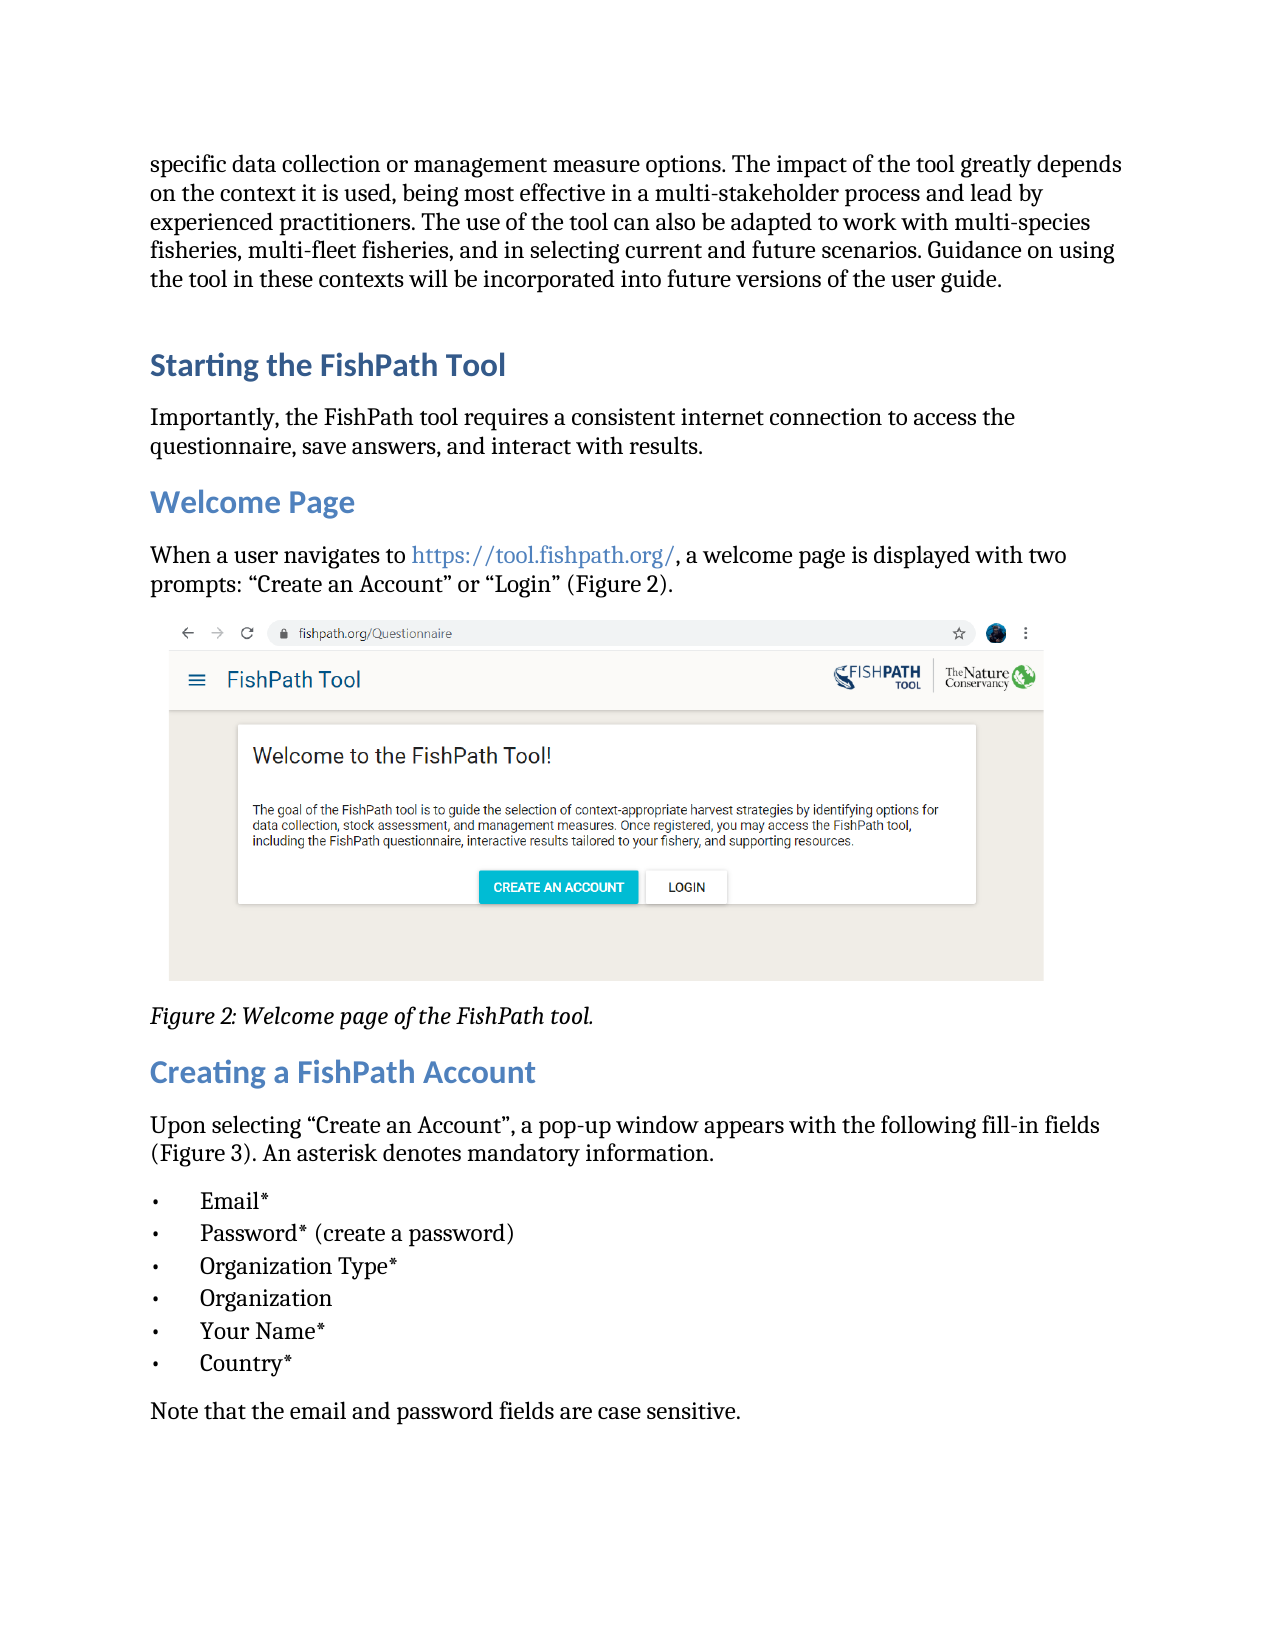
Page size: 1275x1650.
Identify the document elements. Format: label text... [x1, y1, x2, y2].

text Upon selecting “Create an Account”, a pop-up window appears with the following fill-in fields (Figure 3). An asterisk denotes mandatory information. [150, 1111, 1125, 1168]
list Password* (create a password) [150, 1219, 1125, 1248]
list Organization [150, 1284, 1125, 1313]
text Note that the email and password fields are case sensitive. [150, 1397, 1125, 1426]
list Email* [150, 1187, 1125, 1216]
subtitle Starting the FishPath Tool [150, 344, 1125, 384]
list Organization Type* [150, 1252, 1125, 1281]
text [150, 150, 1125, 294]
subtitle Creating a FishPath Account [150, 1051, 1125, 1092]
list Your Name* [150, 1317, 1125, 1346]
text Figure 2: Welcome page of the FishPath tool. [150, 1002, 1125, 1030]
list Country* [150, 1349, 1125, 1378]
subtitle Welcome Page [150, 482, 1125, 522]
text When a user navigates to https://tool.fishpath.org/, a welcome page is displayed with two prompts: “Create an Account” or “Login” (Figure 2). [150, 541, 1125, 598]
picture [168, 617, 1044, 981]
text Importantly, the FishPath tool requires a consistent internet connection to access the questionnaire, save answers, and interact with results. [150, 403, 1125, 461]
